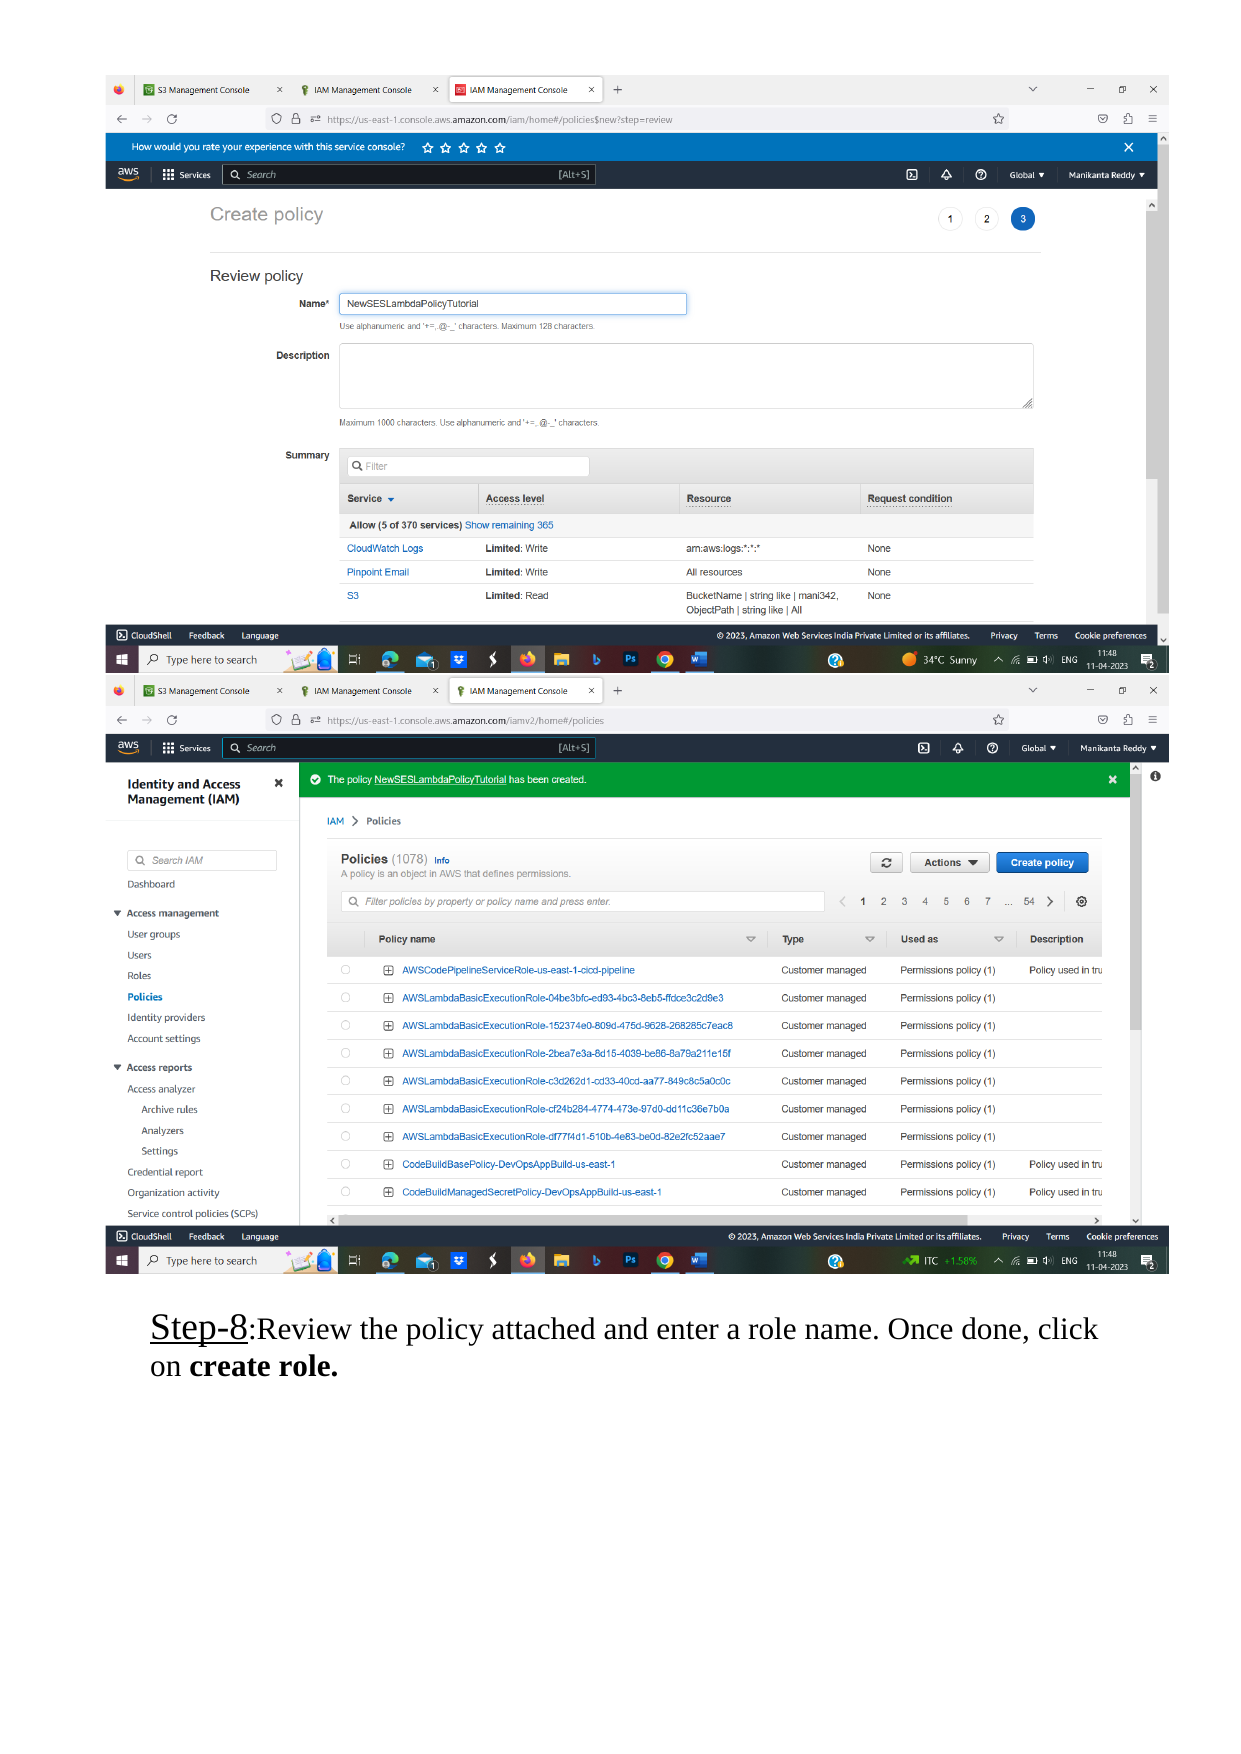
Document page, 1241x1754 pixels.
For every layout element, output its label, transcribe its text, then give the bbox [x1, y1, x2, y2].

picture [105, 75, 1169, 673]
text Step-8:Review the policy attached and enter a role name. Once done, click on create role. [150, 1304, 1165, 1384]
picture [105, 675, 1169, 1274]
